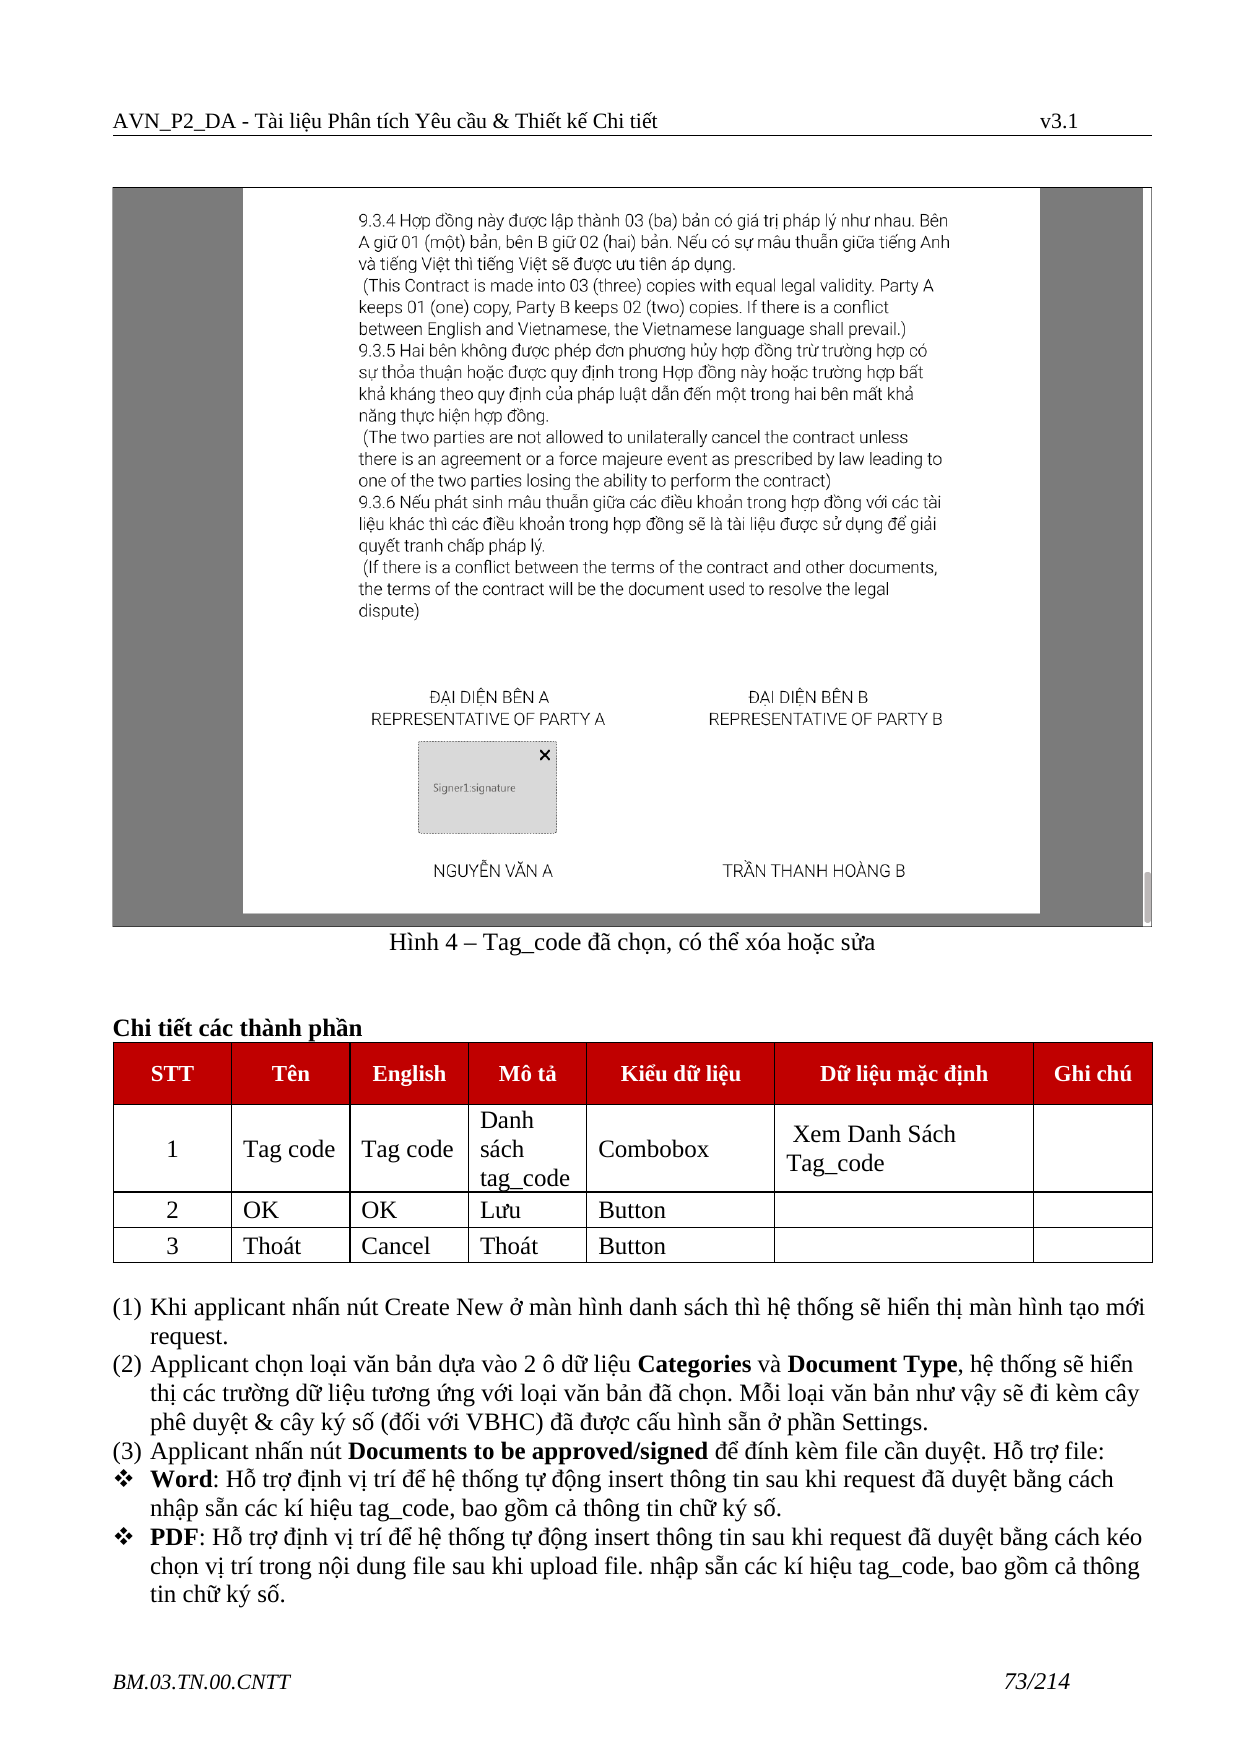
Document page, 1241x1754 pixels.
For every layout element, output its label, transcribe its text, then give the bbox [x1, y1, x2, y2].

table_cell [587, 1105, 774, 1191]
picture [112, 187, 1152, 927]
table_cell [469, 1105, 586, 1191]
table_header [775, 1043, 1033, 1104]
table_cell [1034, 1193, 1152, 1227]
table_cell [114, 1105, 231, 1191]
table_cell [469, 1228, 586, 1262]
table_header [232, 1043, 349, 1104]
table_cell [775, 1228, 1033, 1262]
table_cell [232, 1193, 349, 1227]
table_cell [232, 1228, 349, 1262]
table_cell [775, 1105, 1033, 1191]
list Khi applicant nhấn nút Create New ở màn hình danh sách thì hệ thống sẽ hiển thị màn hình tạo mới request. [112, 1292, 1152, 1349]
list Applicant nhấn nút Documents to be approved/signed để đính kèm file cần duyệt. Hỗ trợ file: [112, 1436, 1152, 1464]
list PDF: Hỗ trợ định vị trí để hệ thống tự động insert thông tin sau khi request đã duyệt bằng cách kéo chọn vị trí trong nội dung file sau khi upload file. nhập sẵn các kí hiệu tag_code, bao gồm cả thông tin chữ ký số. [112, 1522, 1152, 1608]
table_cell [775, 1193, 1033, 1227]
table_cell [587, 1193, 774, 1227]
list Applicant chọn loại văn bản dựa vào 2 ô dữ liệu Categories và Document Type, hệ thống sẽ hiển thị các trường dữ liệu tương ứng với loại văn bản đã chọn. Mỗi loại văn bản như vậy sẽ đi kèm cây phê duyệt & cây ký số (đối với VBHC) đã được cấu hình sẵn ở phần Settings. [112, 1349, 1152, 1436]
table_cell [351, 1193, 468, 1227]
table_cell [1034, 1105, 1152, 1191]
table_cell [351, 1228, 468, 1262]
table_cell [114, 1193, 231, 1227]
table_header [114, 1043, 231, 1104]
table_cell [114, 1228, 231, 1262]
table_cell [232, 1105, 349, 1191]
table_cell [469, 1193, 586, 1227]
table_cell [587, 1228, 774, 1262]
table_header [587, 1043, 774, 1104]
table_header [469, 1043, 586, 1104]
text Chi tiết các thành phần [112, 1013, 1152, 1042]
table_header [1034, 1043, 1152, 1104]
text Hình 4 – Tag_code đã chọn, có thể xóa hoặc sửa [112, 927, 1152, 955]
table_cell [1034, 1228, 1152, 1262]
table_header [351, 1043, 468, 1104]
list Word: Hỗ trợ định vị trí để hệ thống tự động insert thông tin sau khi request đã duyệt bằng cách nhập sẵn các kí hiệu tag_code, bao gồm cả thông tin chữ ký số. [112, 1464, 1152, 1522]
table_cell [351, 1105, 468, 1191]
